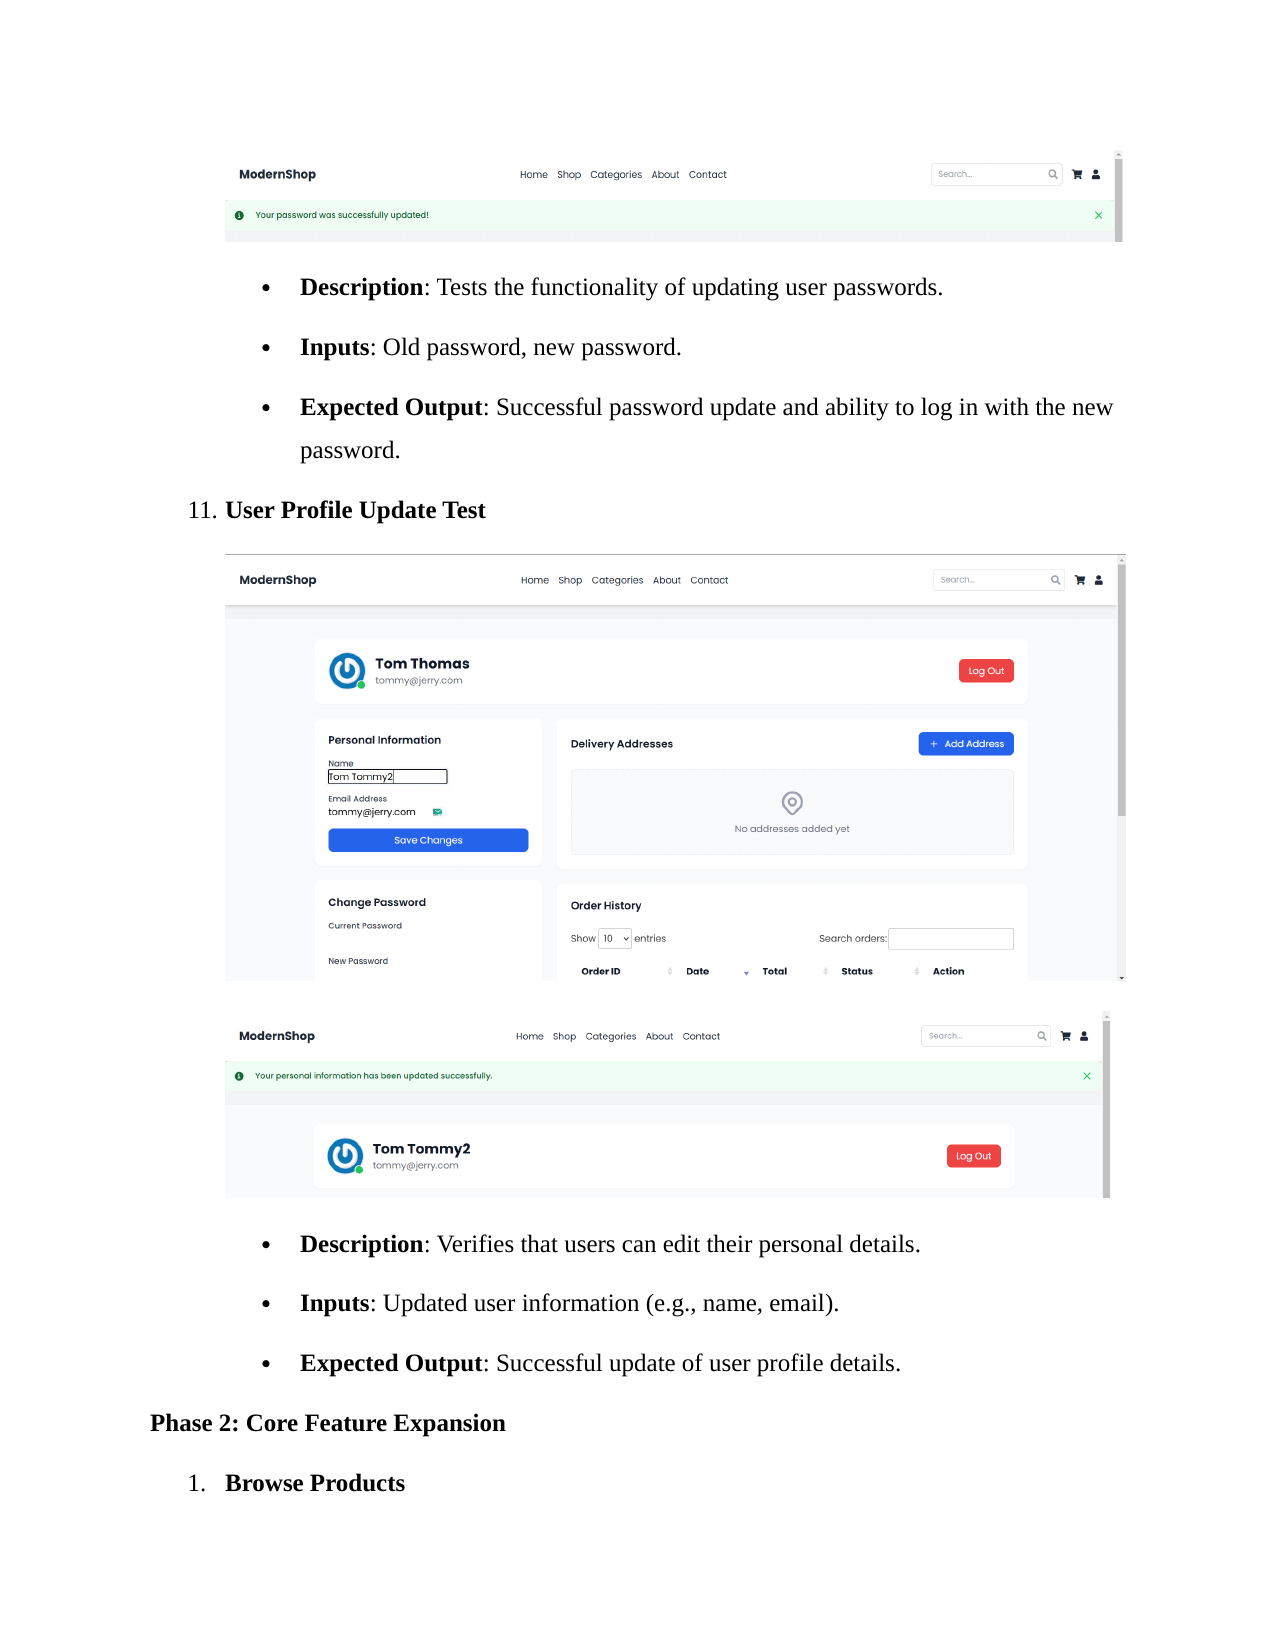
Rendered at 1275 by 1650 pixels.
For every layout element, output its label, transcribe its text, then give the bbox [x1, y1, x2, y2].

list Inputs: Updated user information (e.g., name, email). [262, 1288, 1125, 1317]
list Inputs: Old password, new password. [262, 332, 1125, 361]
list Description: Tests the functionality of updating user passwords. [262, 272, 1125, 301]
list Browse Products [187, 1468, 1125, 1497]
list Expected Output: Successful update of user profile details. [262, 1348, 1125, 1377]
picture [225, 1011, 1110, 1198]
picture [225, 150, 1123, 242]
text Phase 2: Core Feature Expansion [150, 1408, 1125, 1437]
list User Profile Update Test [187, 495, 1125, 523]
list Expected Output: Successful password update and ability to log in with the new password. [262, 392, 1125, 464]
picture [225, 554, 1126, 981]
list Description: Verifies that users can edit their personal details. [262, 1229, 1125, 1257]
